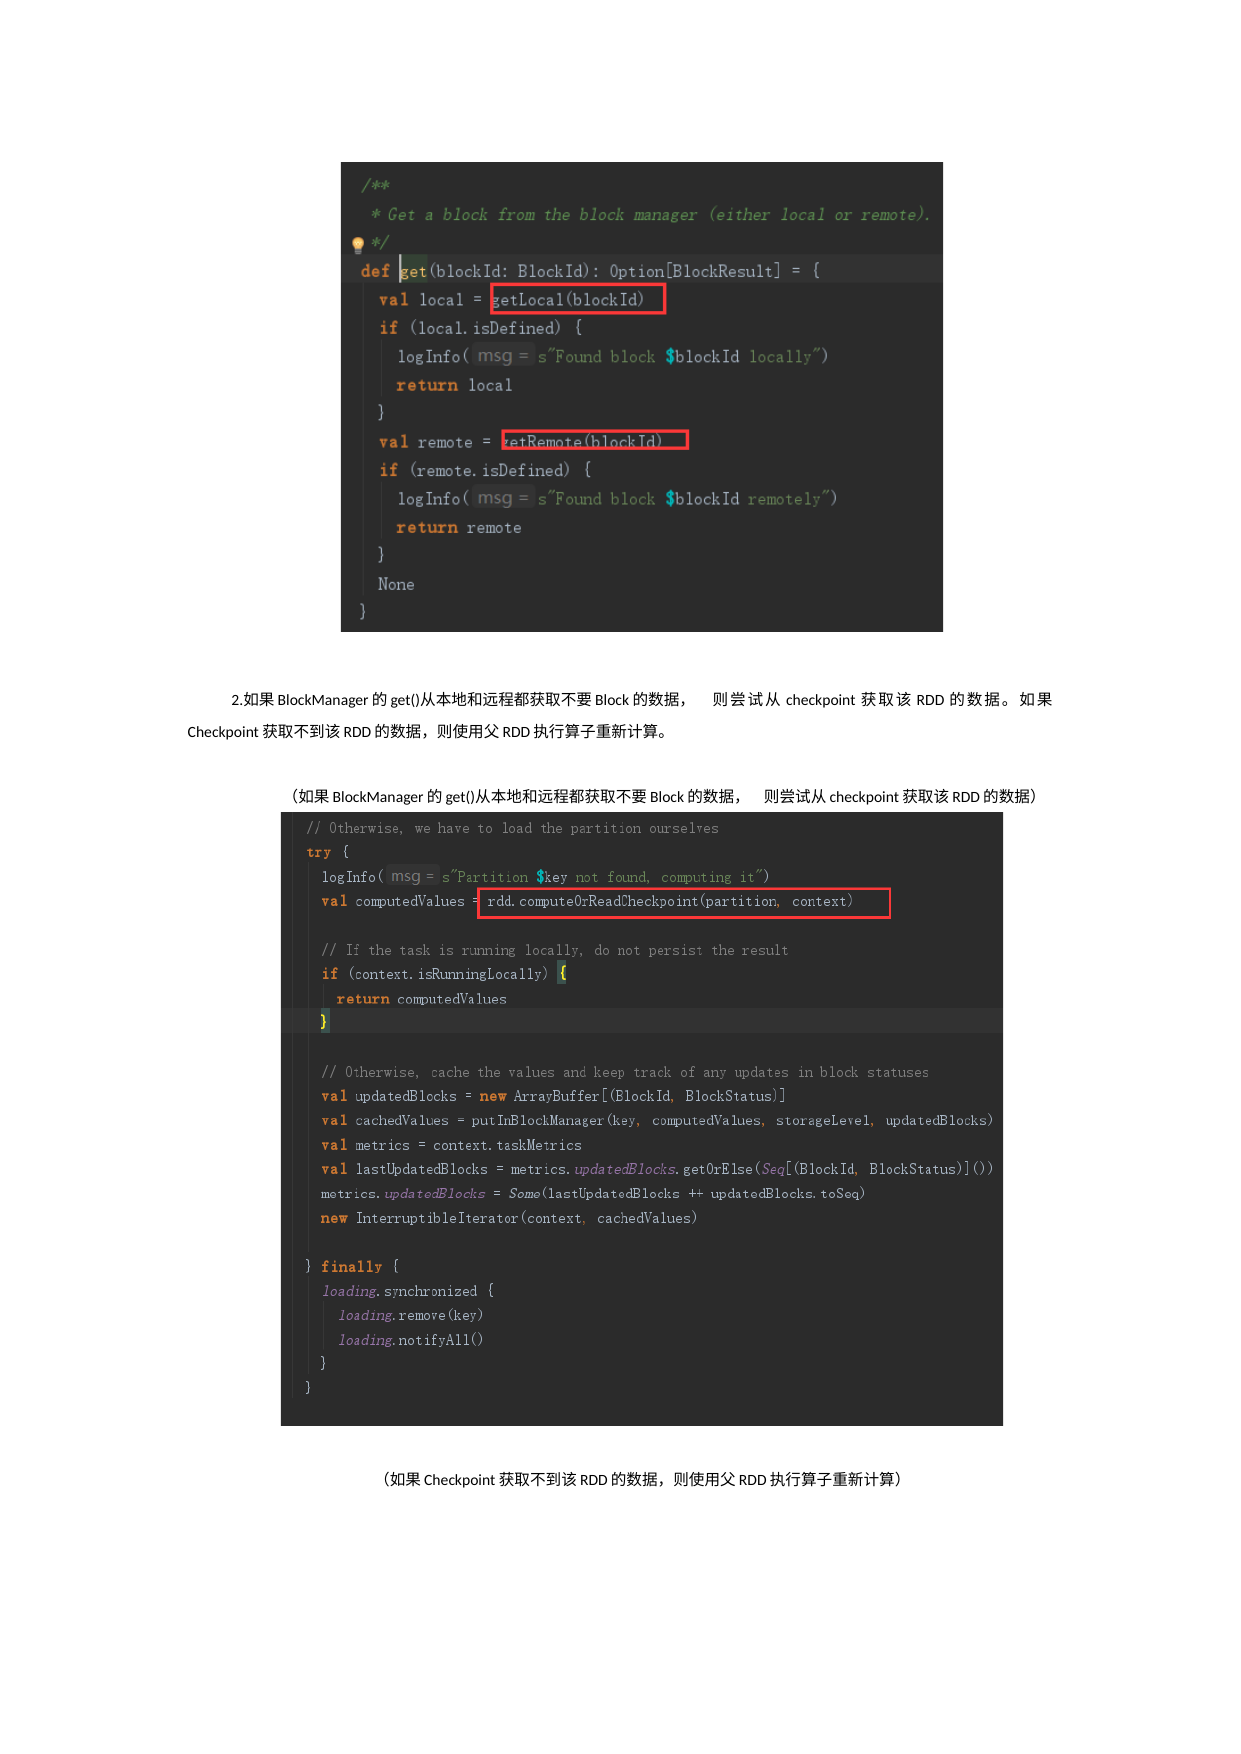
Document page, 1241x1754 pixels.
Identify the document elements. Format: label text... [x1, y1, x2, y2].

text 2.如果BlockManager的get()从本地和远程都获取不要Block的数据， 则尝试从checkpoint获取该RDD的数据。如果Checkpoint获取不到该RDD的数据，则使用父RDD执行算子重新计算。 [187, 682, 1053, 747]
picture [340, 162, 944, 632]
text （如果Checkpoint获取不到该RDD的数据，则使用父RDD执行算子重新计算） [187, 1462, 1053, 1494]
picture [280, 812, 1004, 1426]
text （如果BlockManager的get()从本地和远程都获取不要Block的数据， 则尝试从checkpoint获取该RDD的数据） [231, 779, 1053, 812]
